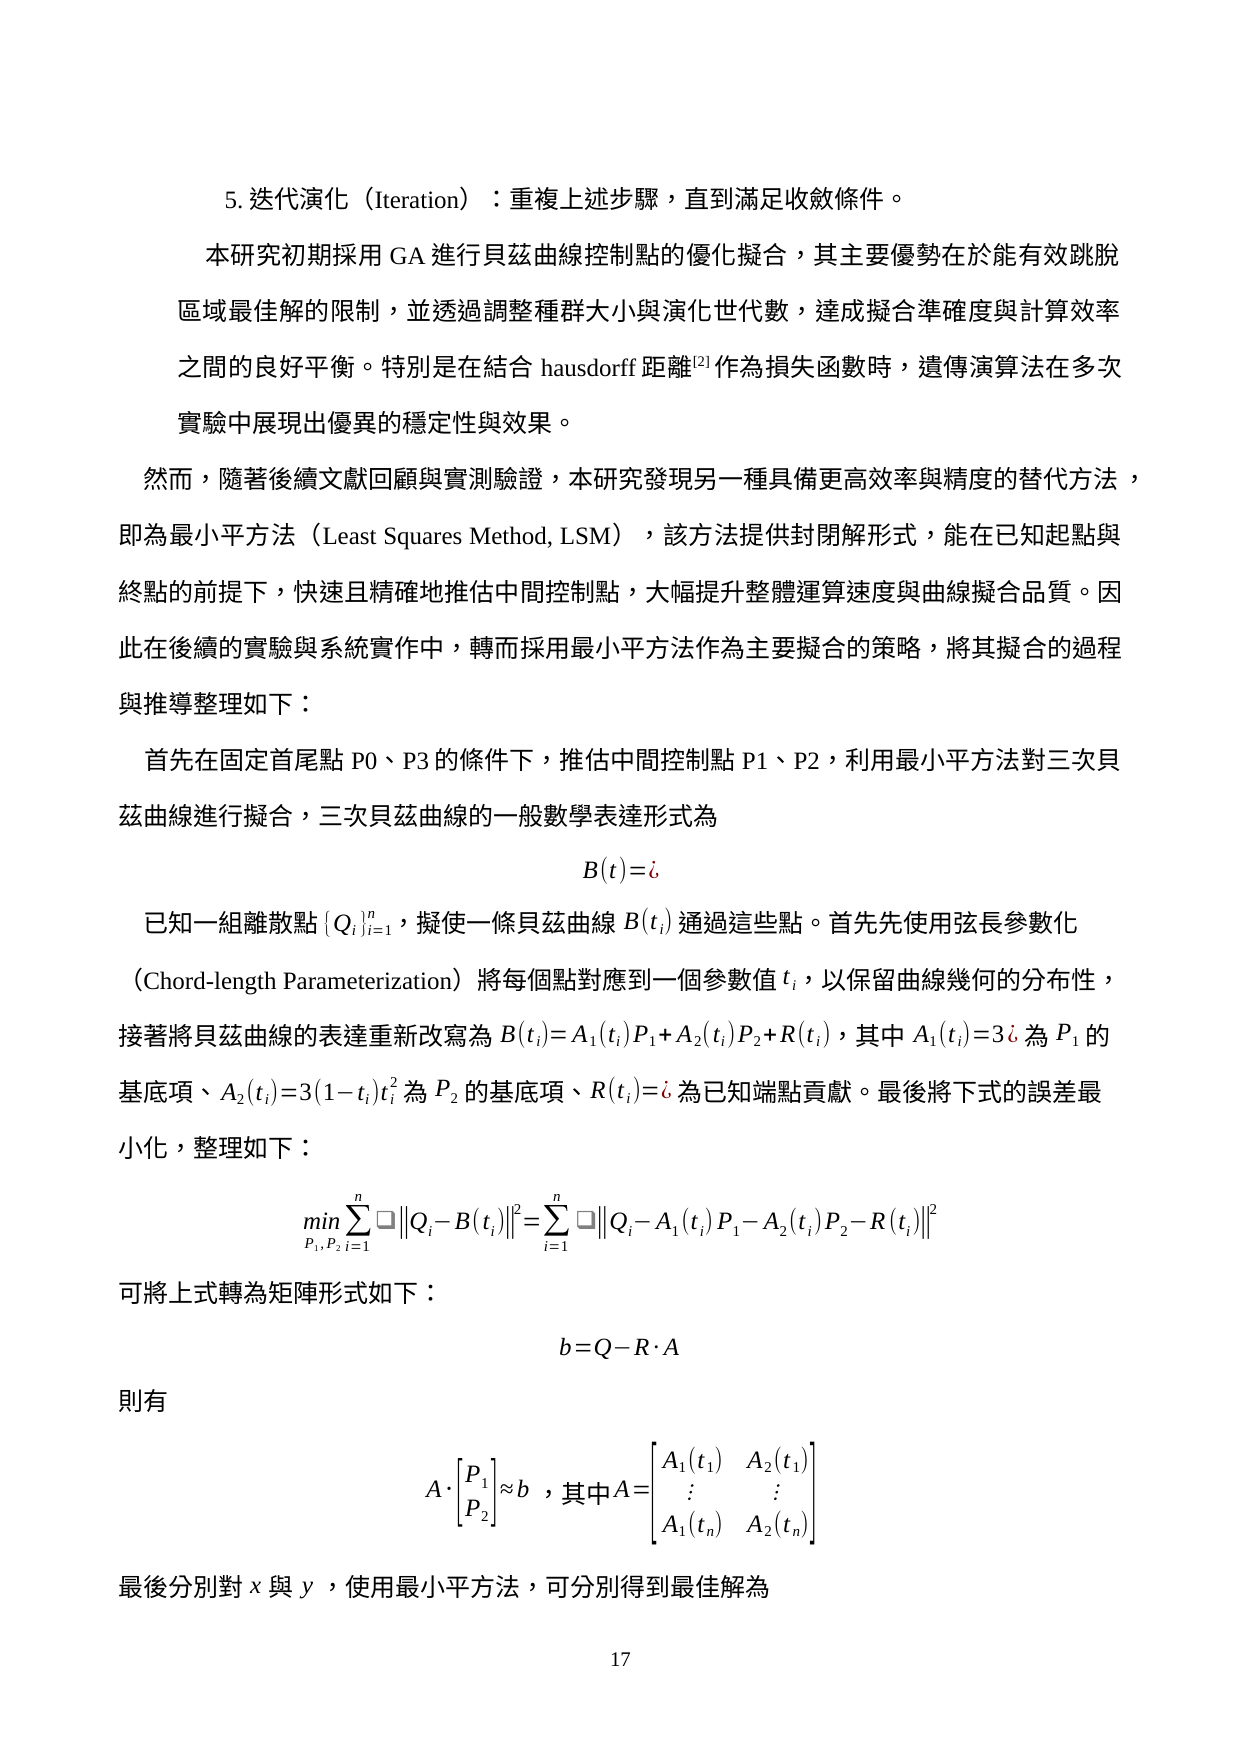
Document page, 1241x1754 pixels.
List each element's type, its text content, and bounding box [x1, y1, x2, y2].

text 首先在固定首尾點 P0、P3的條件下，推估中間控制點 P1、P2，利用最小平方法對三次貝茲曲線進行擬合，三次貝茲曲線的一般數學表達形式為 [118, 739, 1122, 833]
text 最後分別對 與 ，使用最小平方法，可分別得到最佳解為 [118, 1567, 1122, 1604]
text 則有 [118, 1381, 1122, 1418]
text 5. 迭代演化（Iteration）：重複上述步驟，直到滿足收斂條件。 [218, 179, 1122, 216]
text 已知一組離散點 ，擬使一條貝茲曲線 通過這些點。首先先使用弦長參數化（Chord-length Parameterization）將每個點對應到一個參數值 ，以保留曲線幾何的分布性，接著將貝茲曲線的表達重新改寫為 ，其中 為 的基底項、 為 的基底項、 為已知端點貢獻。最後將下式的誤差最小化，整理如下： [118, 903, 1122, 1166]
text 可將上式轉為矩陣形式如下： [118, 1273, 1122, 1311]
text 然而，隨著後續文獻回顧與實測驗證，本研究發現另一種具備更高效率與精度的替代方法，即為最小平方法（Least Squares Method, LSM），該方法提供封閉解形式，能在已知起點與終點的前提下，快速且精確地推估中間控制點，大幅提升整體運算速度與曲線擬合品質。因此在後續的實驗與系統實作中，轉而採用最小平方法作為主要擬合的策略，將其擬合的過程與推導整理如下： [118, 459, 1122, 721]
text ，其中 [118, 1436, 1122, 1549]
text 本研究初期採用GA進行貝茲曲線控制點的優化擬合，其主要優勢在於能有效跳脫區域最佳解的限制，並透過調整種群大小與演化世代數，達成擬合準確度與計算效率之間的良好平衡。特別是在結合 hausdorff距離[2] 作為損失函數時，遺傳演算法在多次實驗中展現出優異的穩定性與效果。 [177, 234, 1122, 441]
